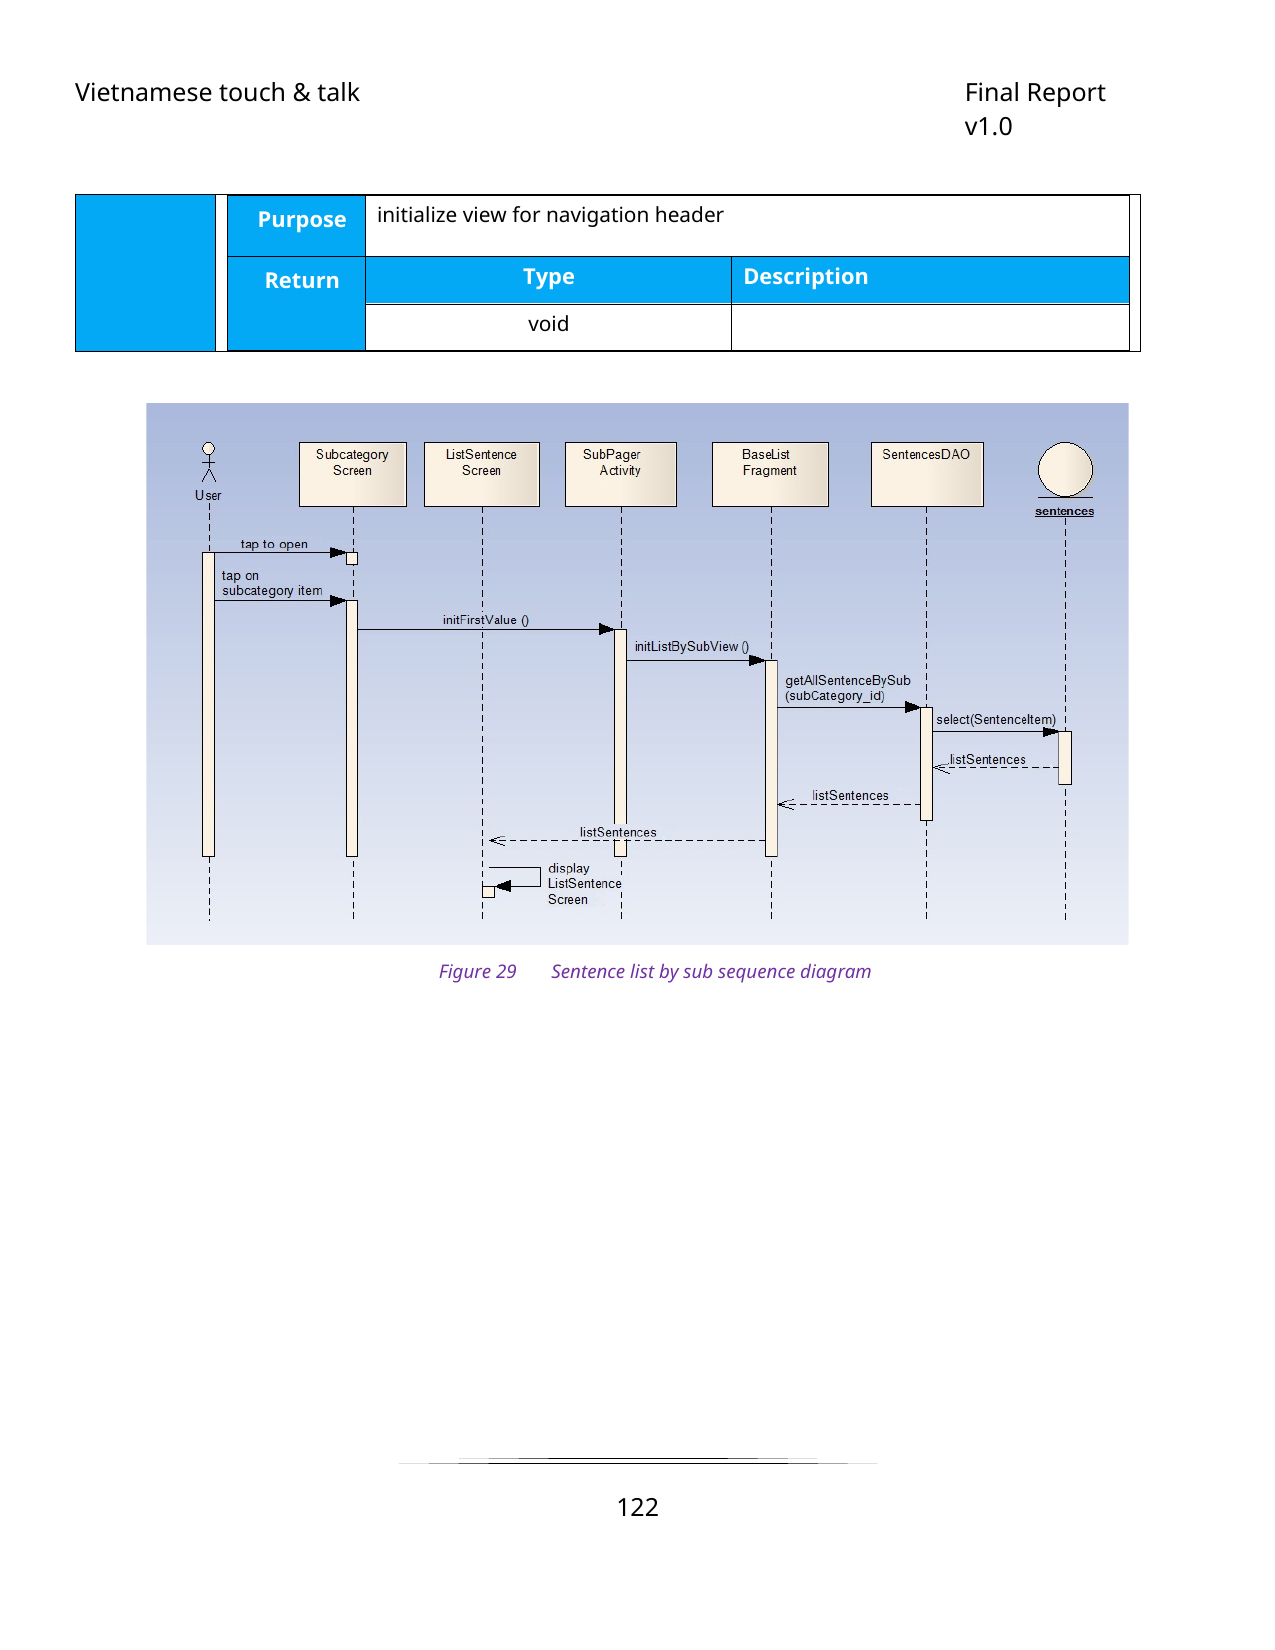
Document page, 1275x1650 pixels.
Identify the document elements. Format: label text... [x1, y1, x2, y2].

table_cell [1130, 195, 1140, 351]
table_cell [366, 305, 731, 350]
table_cell [366, 196, 1129, 256]
table_cell Method [76, 195, 215, 351]
table_cell [216, 195, 227, 351]
text Sentence list by sub sequence diagram [112, 958, 1200, 984]
table_cell [732, 305, 1129, 350]
picture [146, 403, 1129, 945]
